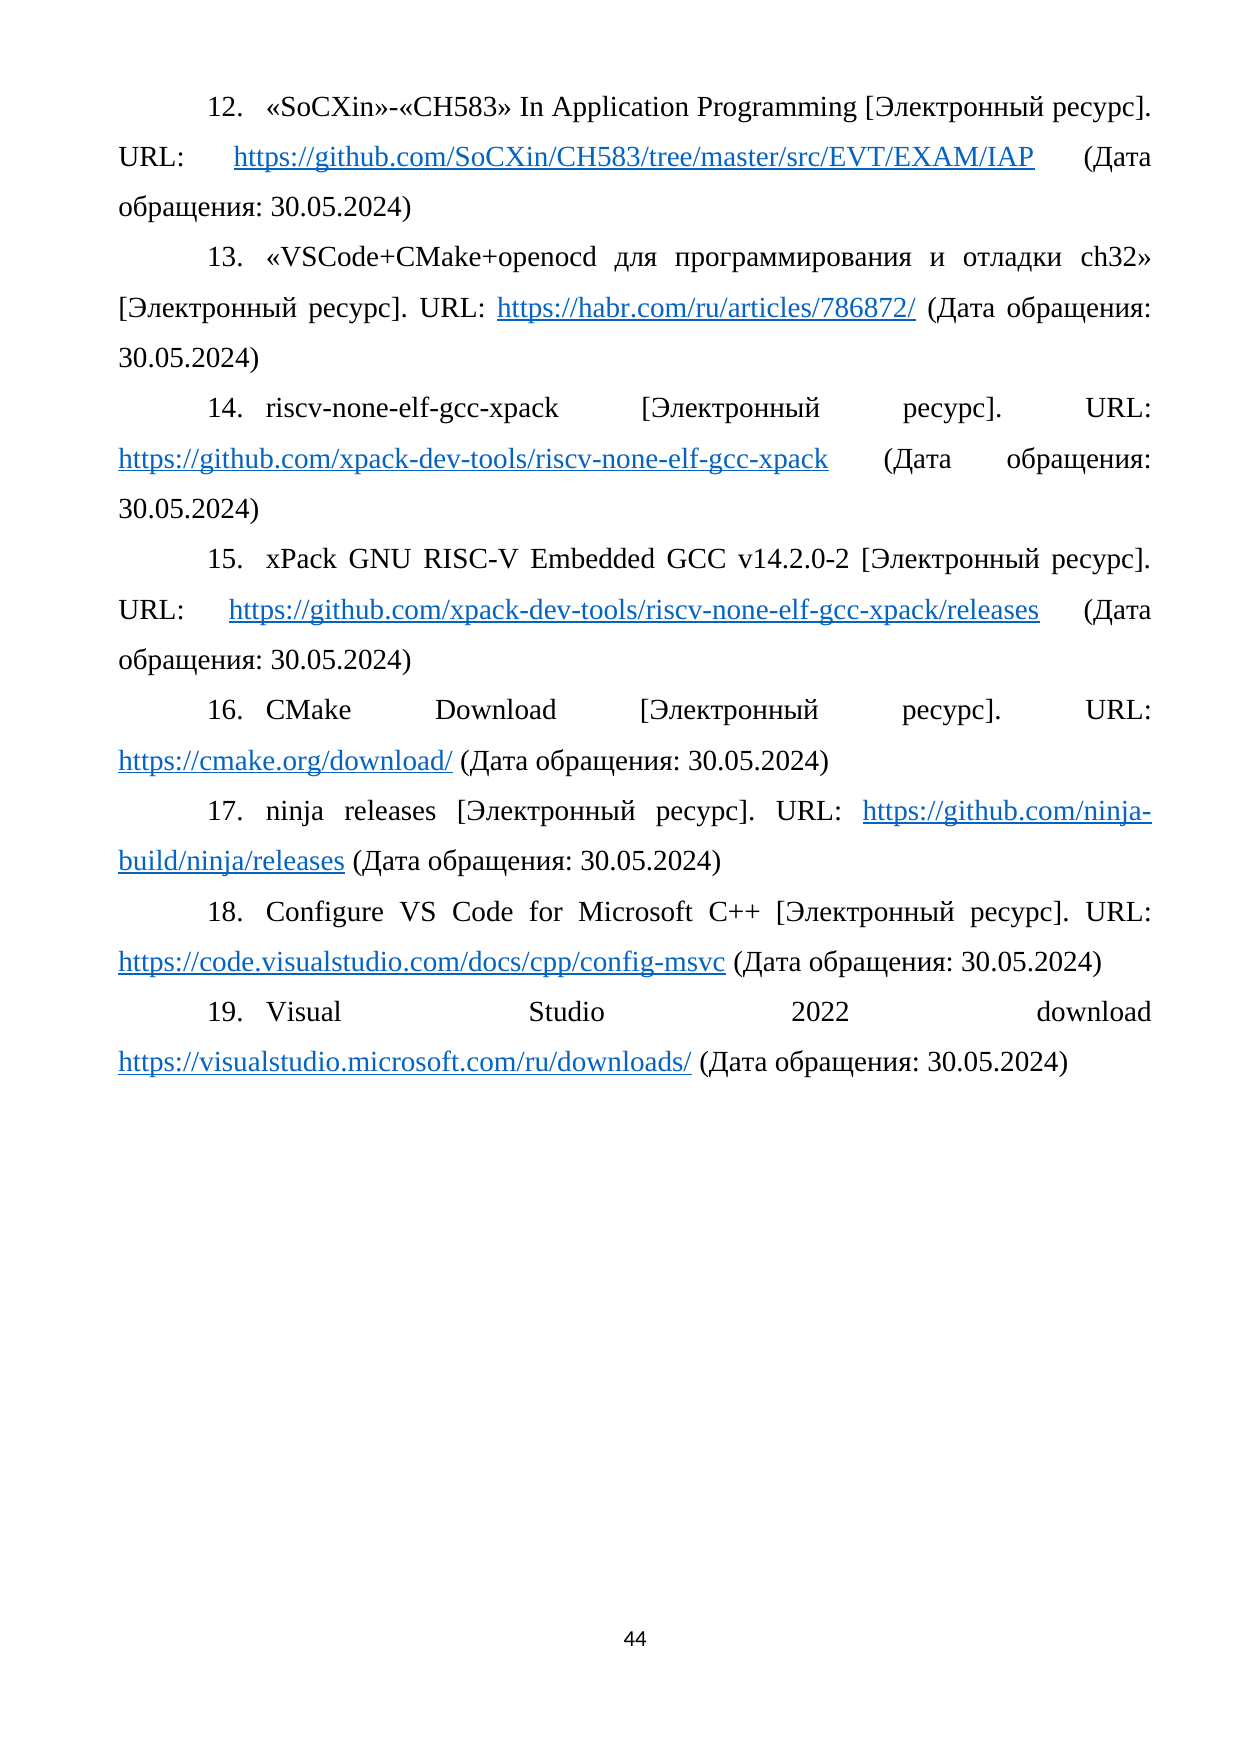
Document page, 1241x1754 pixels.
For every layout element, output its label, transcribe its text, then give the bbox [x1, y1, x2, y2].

list «SoCXin»-«CH583» In Application Programming [Электронный ресурс]. URL: https://github.com/SoCXin/CH583/tree/master/src/EVT/EXAM/IAP (Дата обращения: 30.05.2024) [118, 89, 1152, 223]
list riscv-none-elf-gcc-xpack [Электронный ресурс]. URL: https://github.com/xpack-dev-tools/riscv-none-elf-gcc-xpack (Дата обращения: 30.05.2024) [118, 391, 1152, 525]
list Visual Studio 2022 download https://visualstudio.microsoft.com/ru/downloads/ (Дата обращения: 30.05.2024) [118, 994, 1152, 1078]
list ninja releases [Электронный ресурс]. URL: https://github.com/ninja-build/ninja/releases (Дата обращения: 30.05.2024) [118, 793, 1152, 877]
list CMake Download [Электронный ресурс]. URL: https://cmake.org/download/ (Дата обращения: 30.05.2024) [118, 692, 1152, 776]
list Configure VS Code for Microsoft C++ [Электронный ресурс]. URL: https://code.visualstudio.com/docs/cpp/config-msvc (Дата обращения: 30.05.2024) [118, 894, 1152, 977]
list xPack GNU RISC-V Embedded GCC v14.2.0-2 [Электронный ресурс]. URL: https://github.com/xpack-dev-tools/riscv-none-elf-gcc-xpack/releases (Дата обращения: 30.05.2024) [118, 541, 1152, 676]
list «VSCode+CMake+openocd для программирования и отладки ch32» [Электронный ресурс]. URL: https://habr.com/ru/articles/786872/ (Дата обращения: 30.05.2024) [118, 239, 1152, 374]
